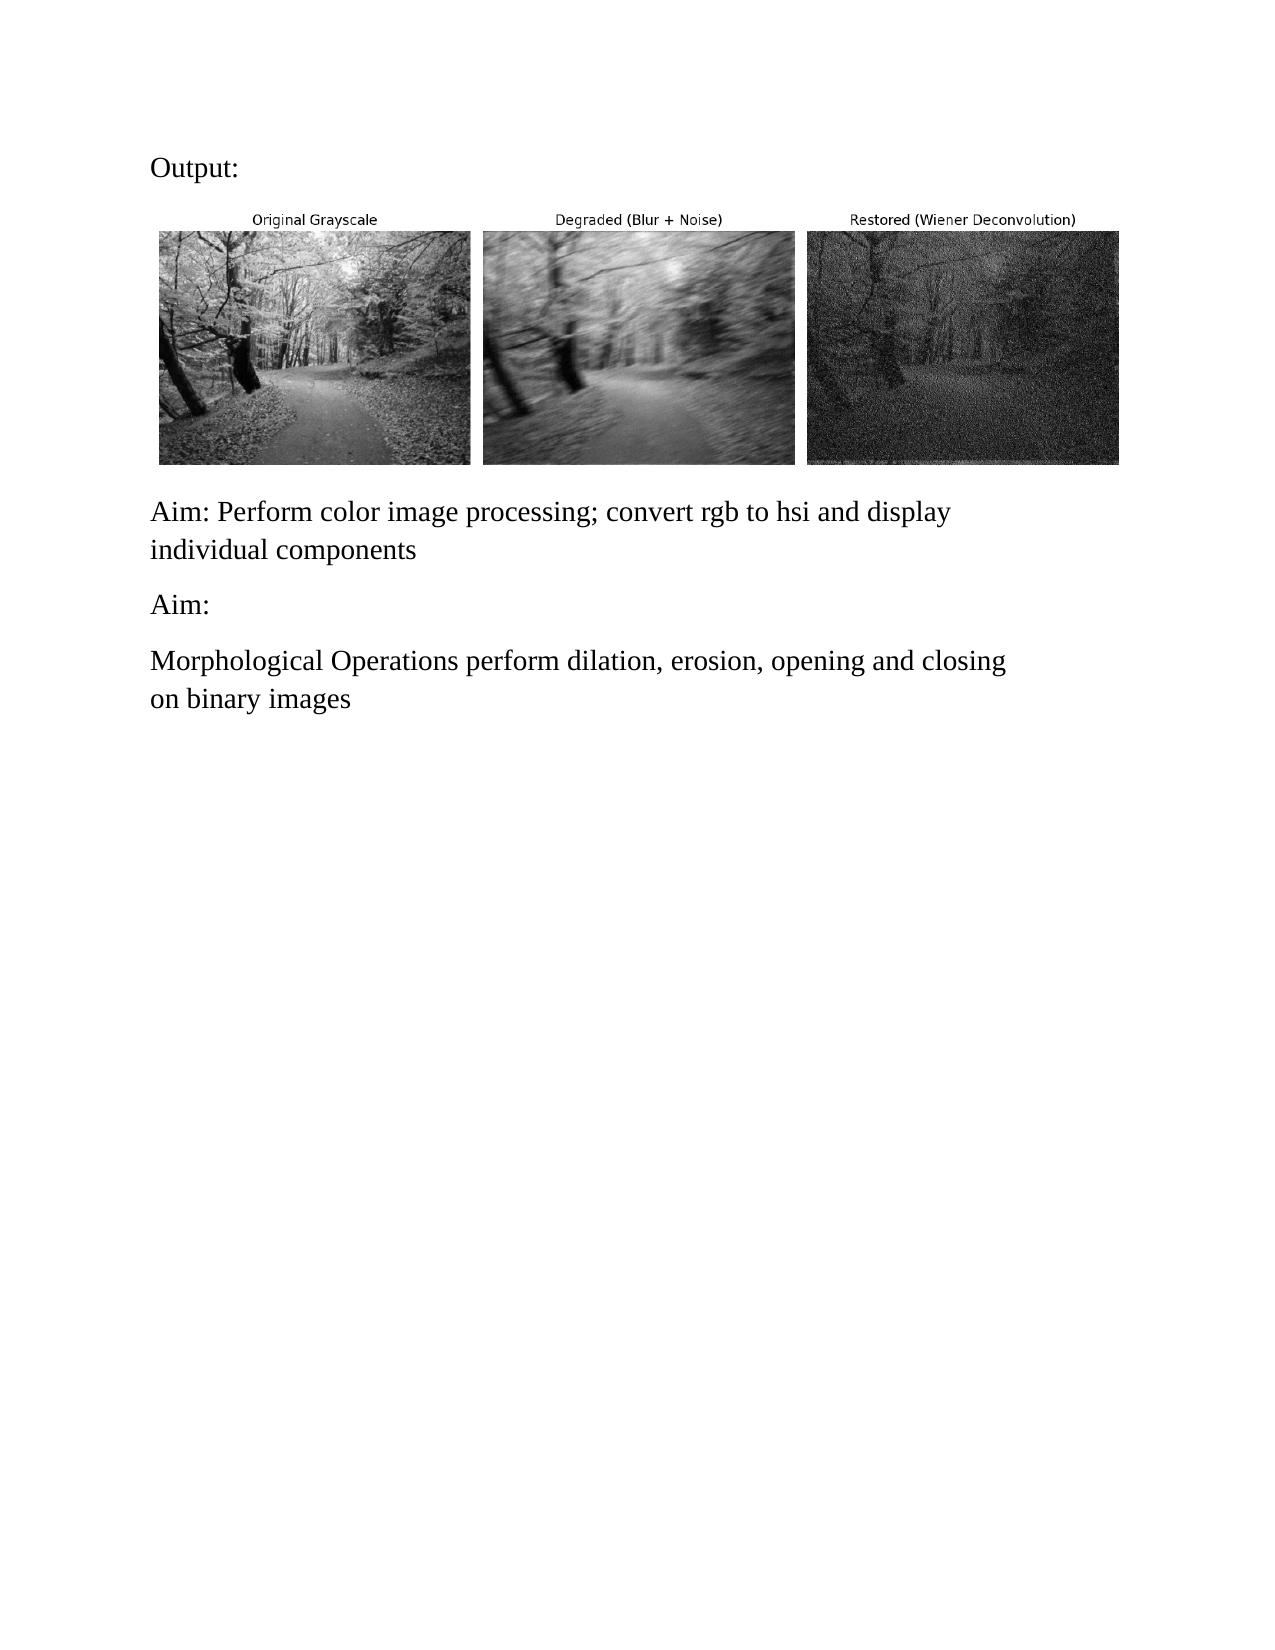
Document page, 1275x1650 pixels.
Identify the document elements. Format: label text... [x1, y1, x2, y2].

text Morphological Operations perform dilation, erosion, opening and closing on binary images [150, 643, 1125, 715]
text Aim: Perform color image processing; convert rgb to hsi and display individual components [150, 494, 1125, 566]
text Output: [150, 150, 1125, 183]
text Aim: [150, 587, 1125, 621]
picture [150, 205, 1125, 473]
